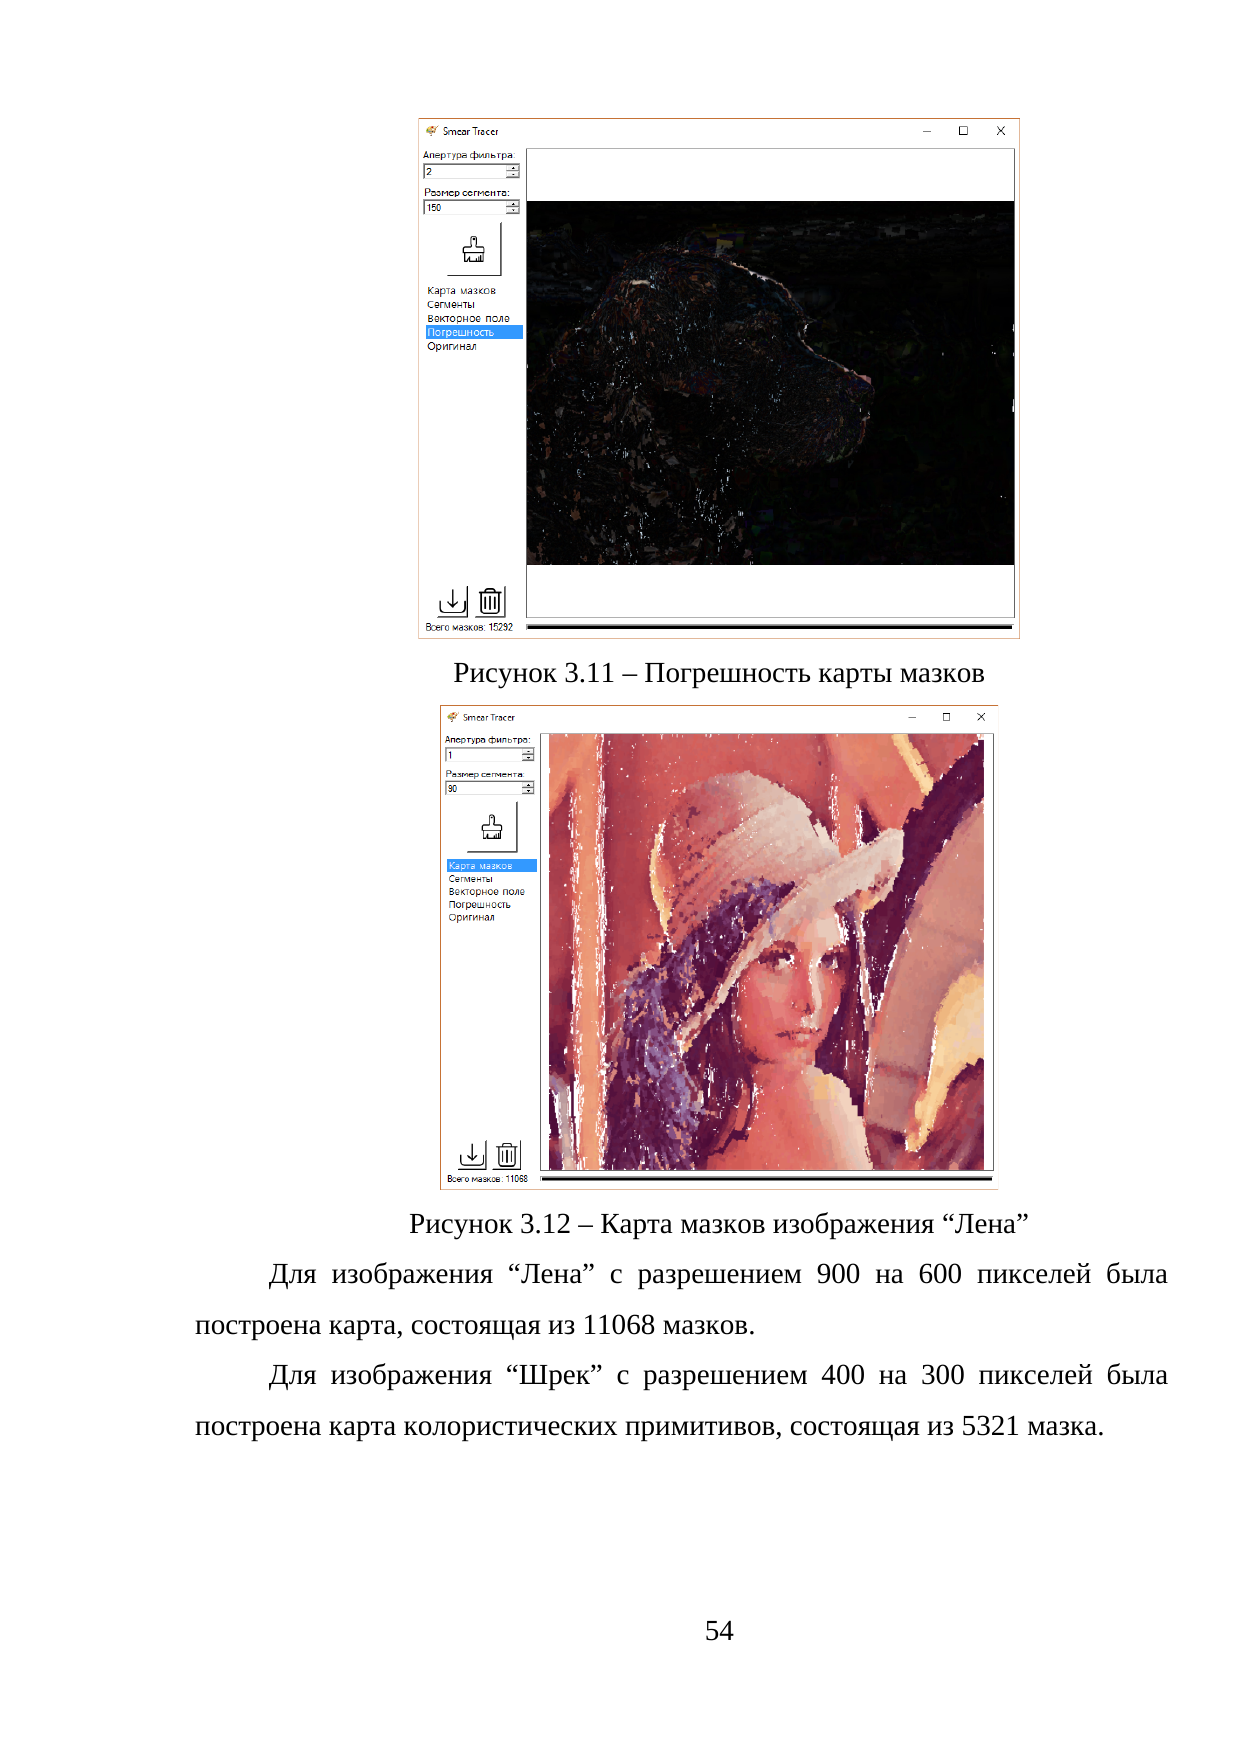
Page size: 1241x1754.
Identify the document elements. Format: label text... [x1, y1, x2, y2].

text Рисунок 3.12 – Карта мазков изображения “Лена” [195, 1206, 1169, 1240]
text Для изображения “Шрек” с разрешением 400 на 300 пикселей была построена карта колористических примитивов, состоящая из 5321 мазка. [195, 1357, 1169, 1441]
picture [418, 118, 1020, 639]
text Рисунок 3.11 – Погрешность карты мазков [195, 655, 1169, 689]
picture [440, 705, 999, 1190]
text Для изображения “Лена” с разрешением 900 на 600 пикселей была построена карта, состоящая из 11068 мазков. [195, 1257, 1169, 1341]
